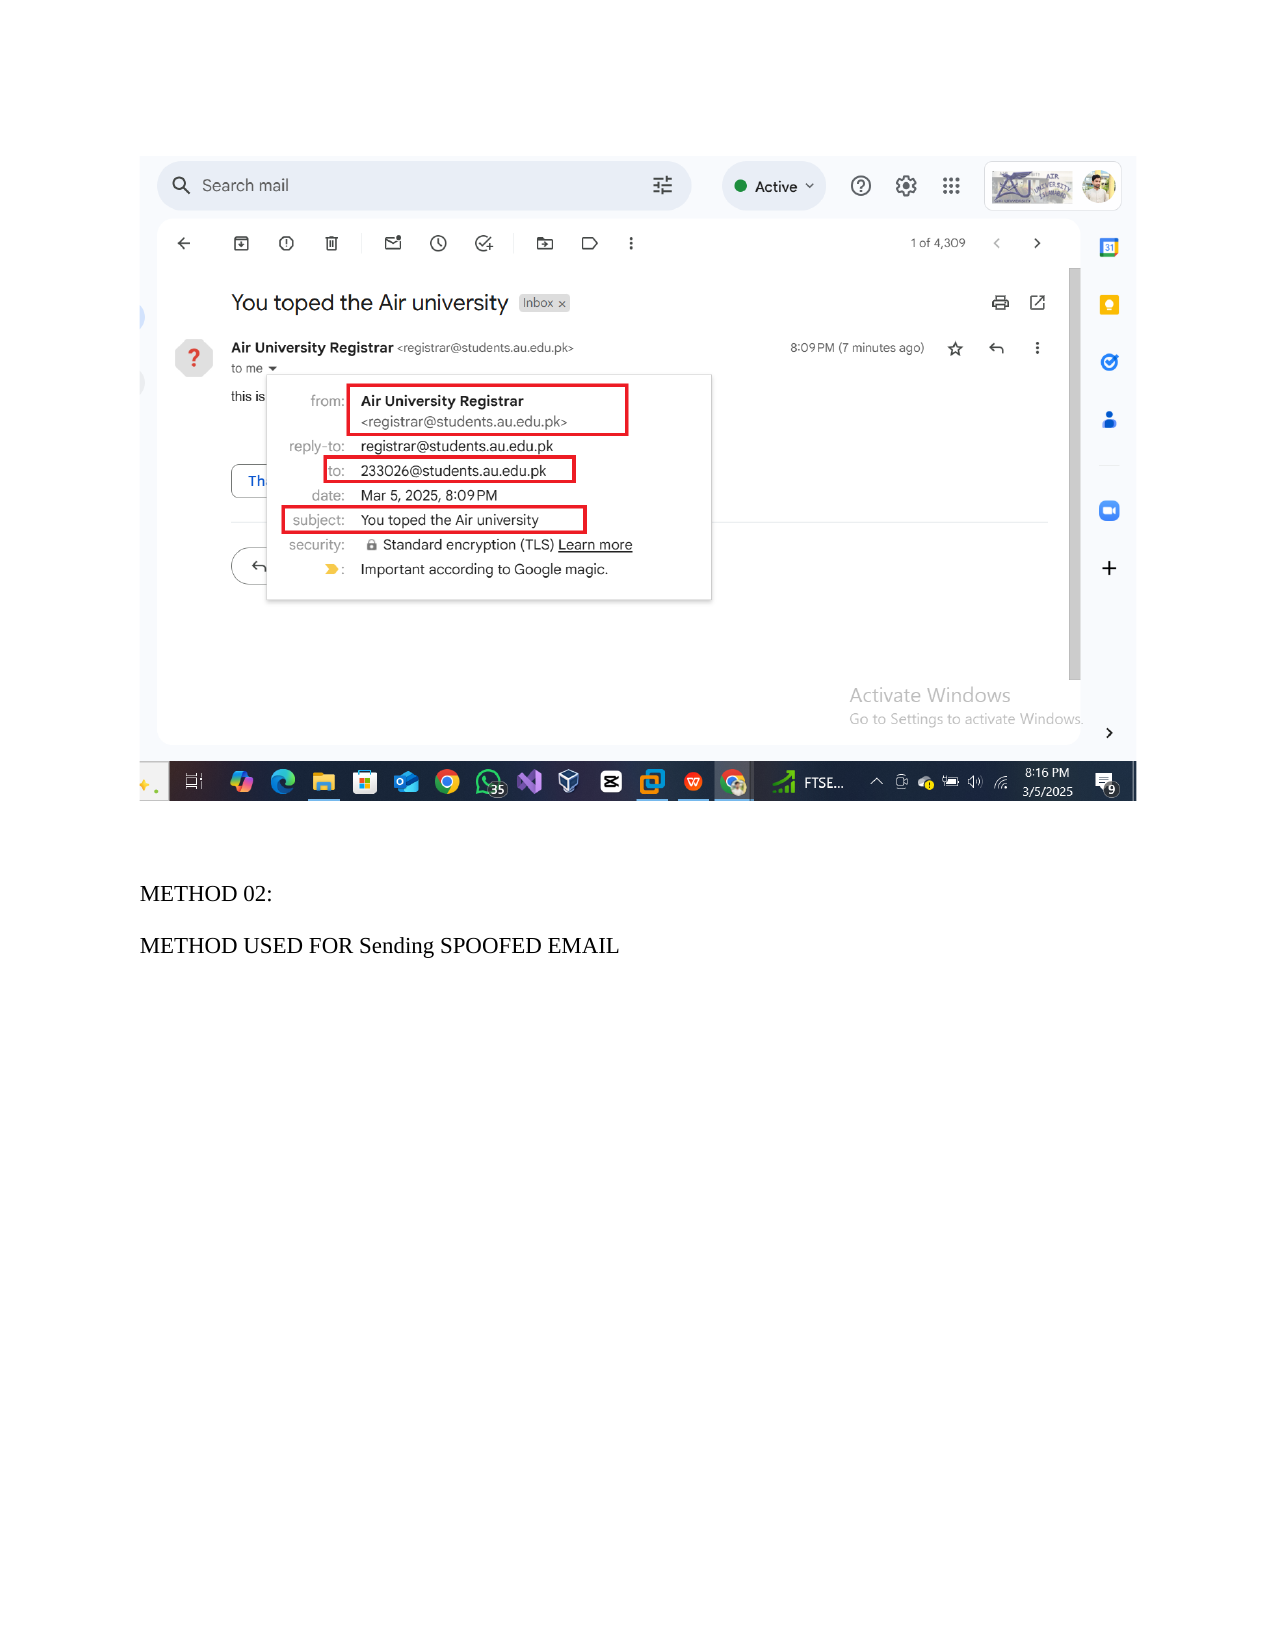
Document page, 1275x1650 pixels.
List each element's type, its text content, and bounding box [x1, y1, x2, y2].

text METHOD 02: [139, 880, 1137, 906]
picture [139, 156, 1137, 801]
text METHOD USED FOR Sending SPOOFED EMAIL [139, 932, 1137, 959]
